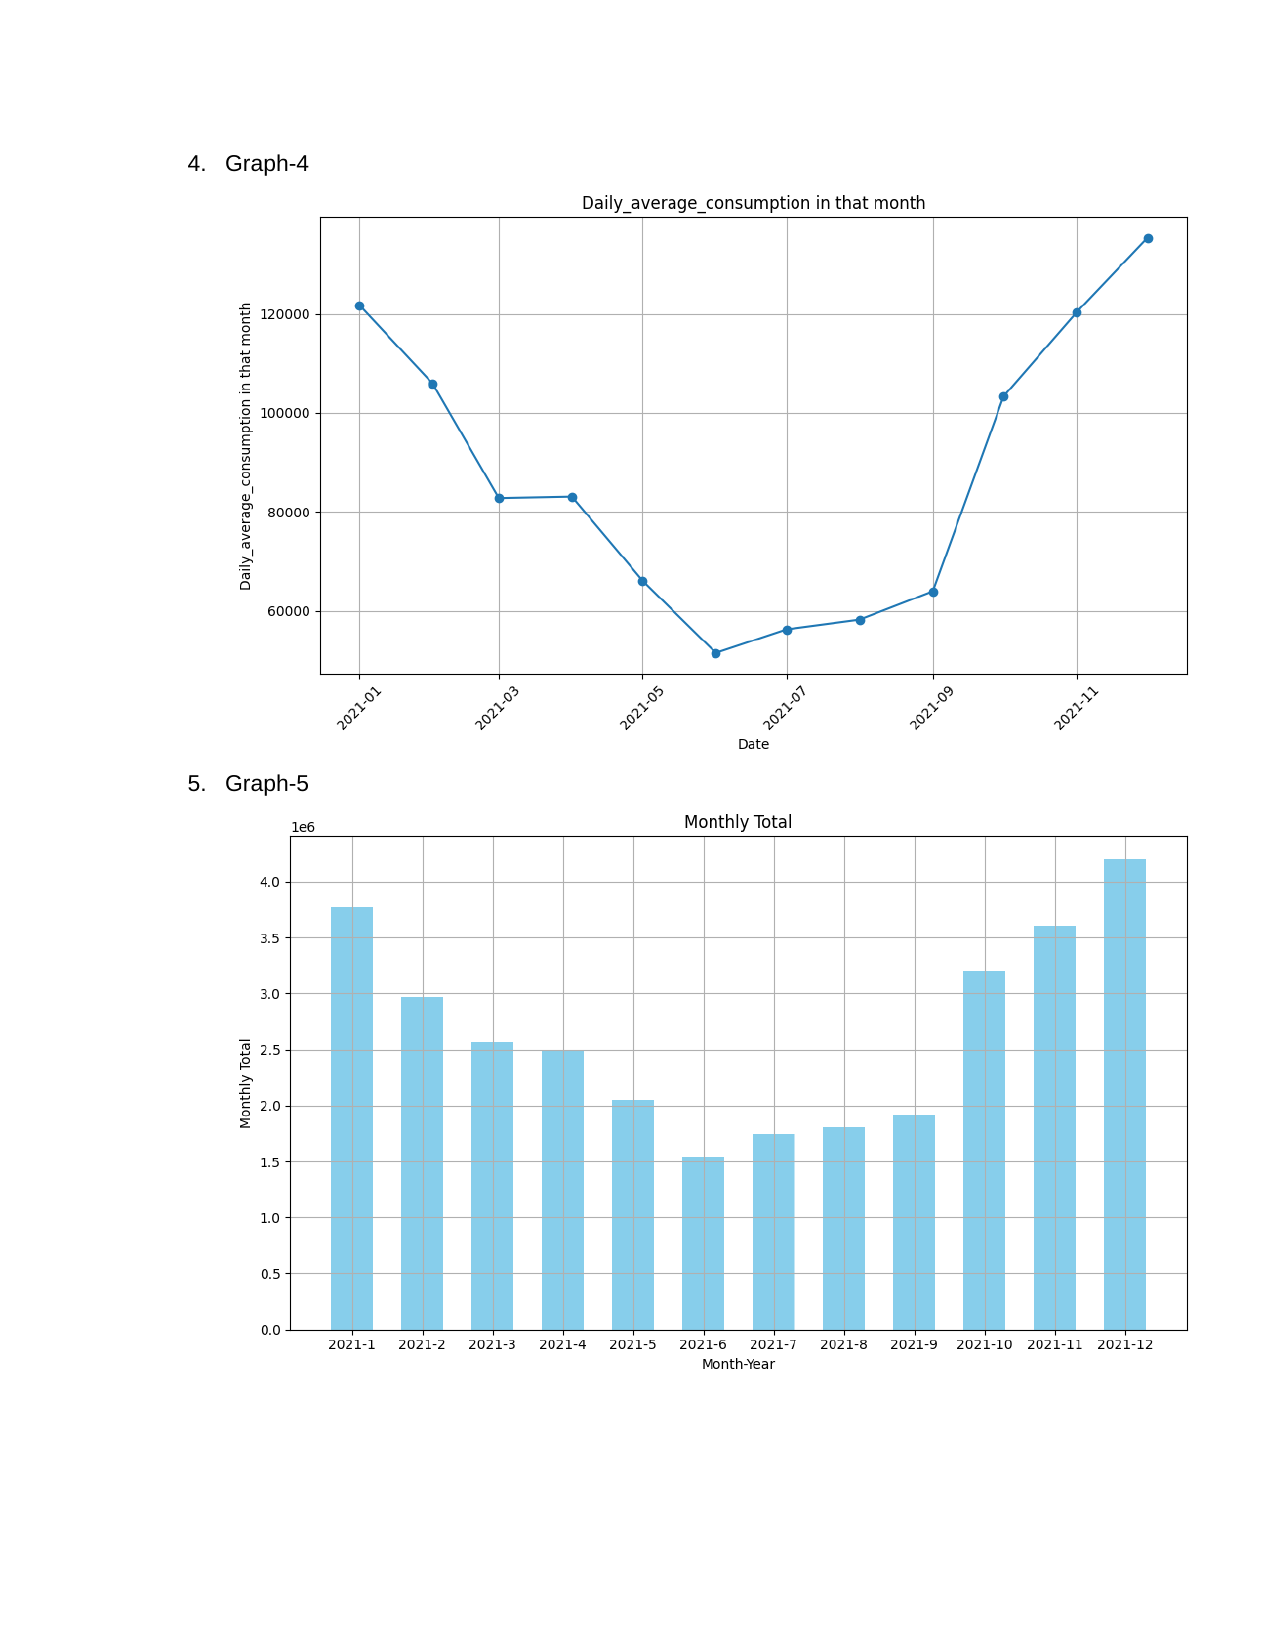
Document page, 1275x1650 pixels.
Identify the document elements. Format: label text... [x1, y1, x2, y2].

picture [225, 799, 1200, 1386]
picture [225, 180, 1200, 766]
